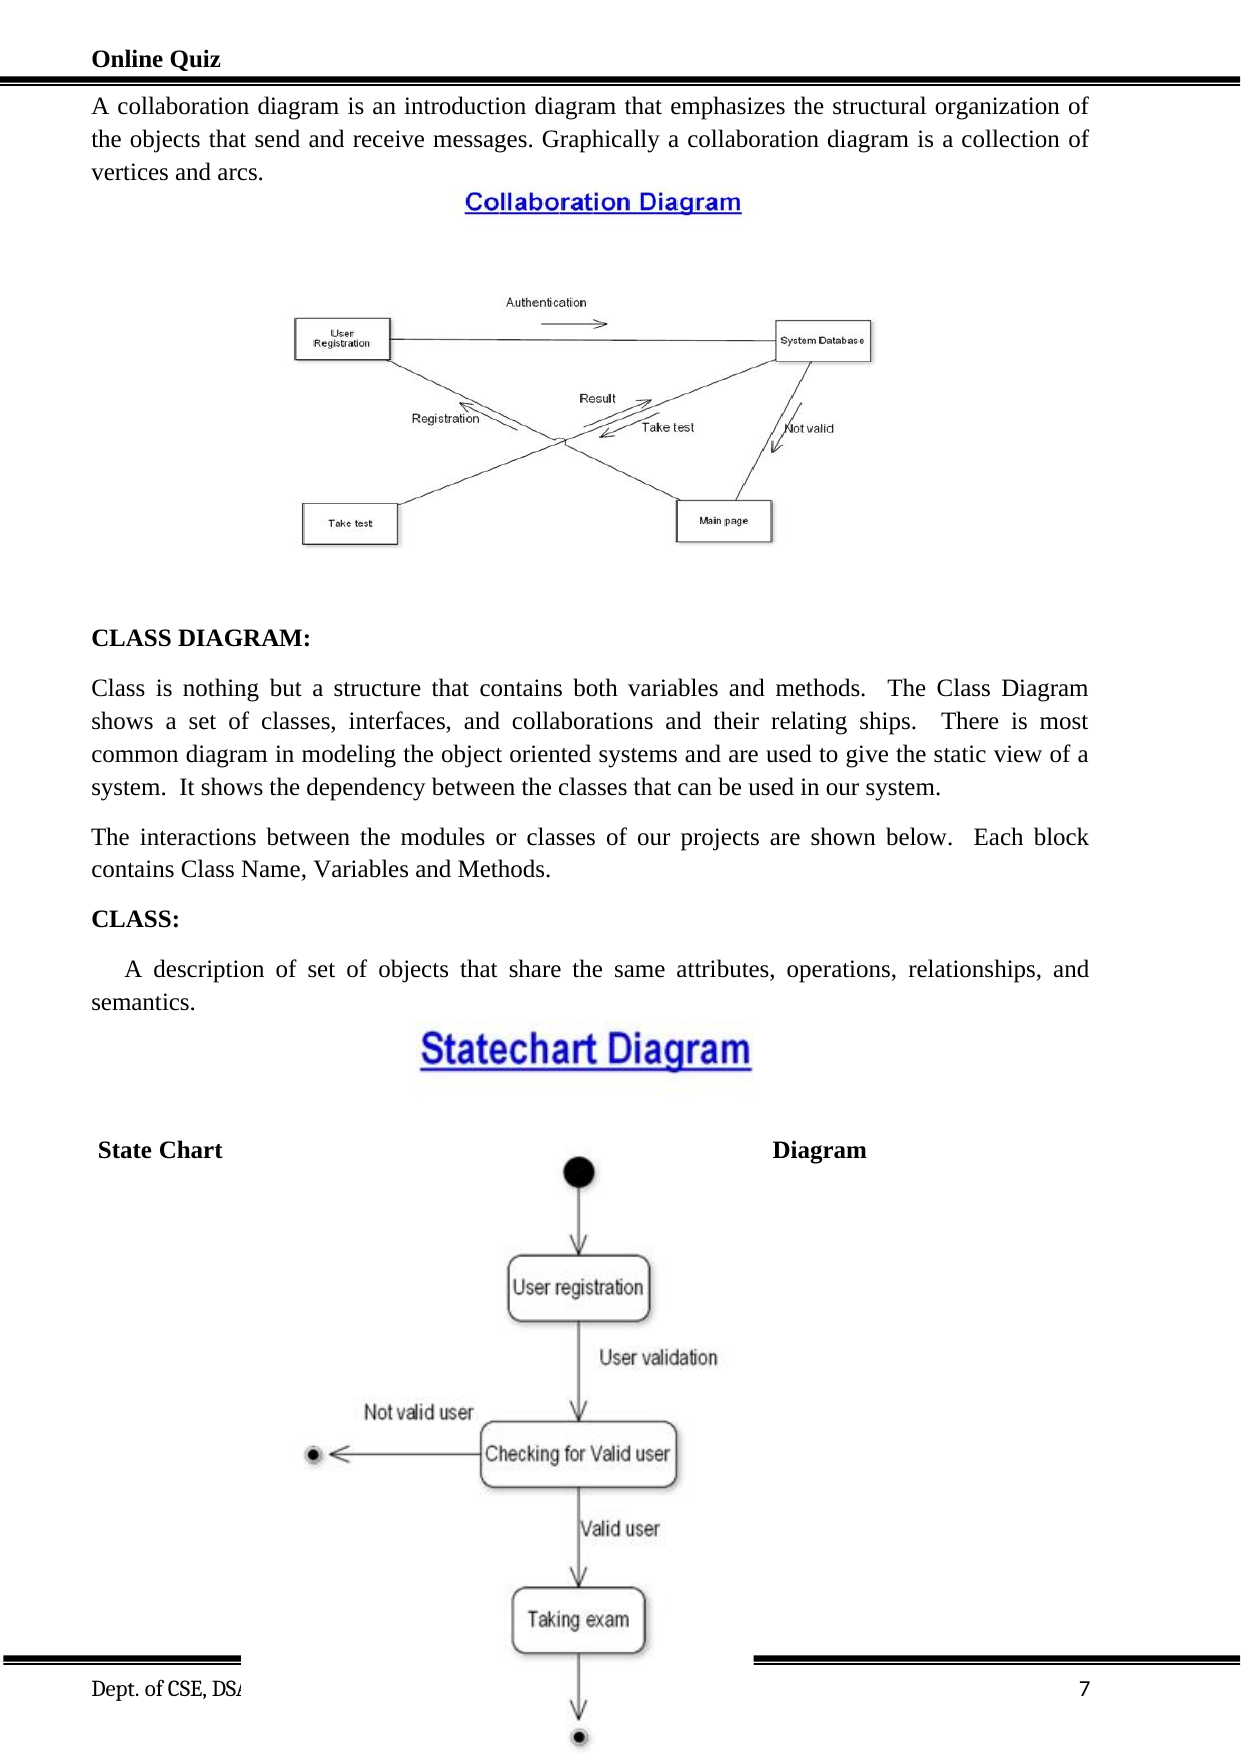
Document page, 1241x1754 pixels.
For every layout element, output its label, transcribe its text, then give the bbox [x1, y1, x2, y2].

picture [152, 187, 878, 549]
text CLASS: [91, 904, 1090, 933]
text Class is nothing but a structure that contains both variables and methods. The Class Diagram shows a set of classes, interfaces, and collaborations and their relating ships. There is most common diagram in modeling the object oriented systems and are used to give the static view of a system. It shows the dependency between the classes that can be used in our system. [91, 673, 1090, 801]
text CLASS DIAGRAM: [91, 623, 1090, 652]
text State Chart Diagram [754, 1135, 1090, 1164]
text A collaboration diagram is an introduction diagram that emphasizes the structural organization of the objects that send and receive messages. Graphically a collaboration diagram is a collection of vertices and arcs. [91, 91, 1090, 186]
text The interactions between the modules or classes of our projects are shown below. Each block contains Class Name, Variables and Methods. [91, 822, 1090, 883]
picture [241, 1021, 754, 1754]
text A description of set of objects that share the same attributes, operations, relationships, and semantics. [91, 954, 1090, 1016]
text State Chart Diagram [91, 1135, 241, 1164]
